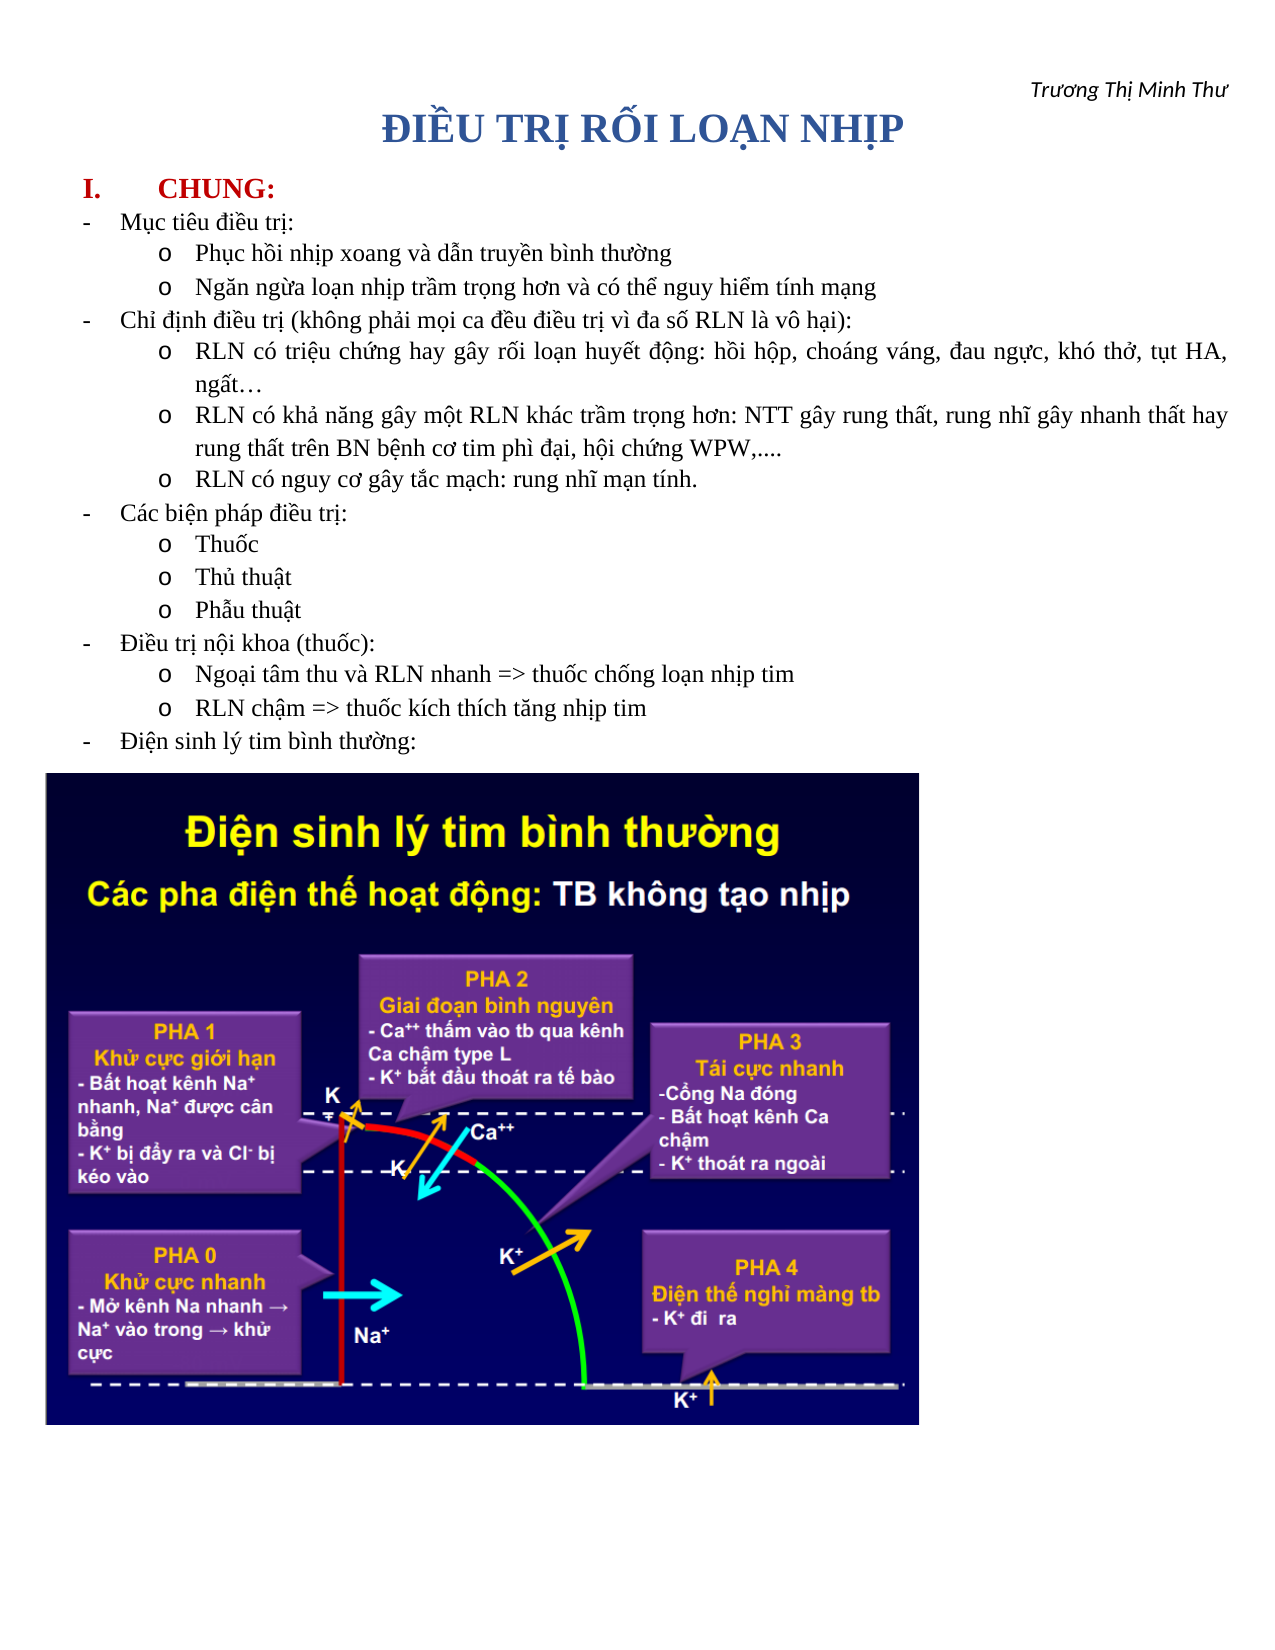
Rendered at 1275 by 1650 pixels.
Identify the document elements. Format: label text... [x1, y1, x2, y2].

list Phẫu thuật [157, 595, 1230, 626]
list Các biện pháp điều trị: [82, 498, 1230, 526]
list Phục hồi nhịp xoang và dẫn truyền bình thường [157, 238, 1230, 269]
list RLN chậm => thuốc kích thích tăng nhịp tim [157, 693, 1230, 723]
list Điện sinh lý tim bình thường: [82, 726, 1230, 754]
list RLN có triệu chứng hay gây rối loạn huyết động: hồi hộp, choáng váng, đau ngực, khó thở, tụt HA, ngất… [157, 336, 1230, 398]
list RLN có nguy cơ gây tắc mạch: rung nhĩ mạn tính. [157, 464, 1230, 495]
list RLN có khả năng gây một RLN khác trầm trọng hơn: NTT gây rung thất, rung nhĩ gây nhanh thất hay rung thất trên BN bệnh cơ tim phì đại, hội chứng WPW,.... [157, 400, 1230, 462]
picture [45, 773, 920, 1425]
list Ngăn ngừa loạn nhịp trầm trọng hơn và có thể nguy hiểm tính mạng [157, 272, 1230, 303]
text ĐIỀU TRỊ RỐI LOẠN NHỊP [45, 103, 1230, 151]
list CHUNG: [82, 171, 1230, 205]
list Chỉ định điều trị (không phải mọi ca đều điều trị vì đa số RLN là vô hại): [82, 305, 1230, 334]
list Điều trị nội khoa (thuốc): [82, 628, 1230, 657]
list Ngoại tâm thu và RLN nhanh => thuốc chống loạn nhịp tim [157, 659, 1230, 690]
list Mục tiêu điều trị: [82, 207, 1230, 236]
list Thuốc [157, 529, 1230, 559]
list Thủ thuật [157, 562, 1230, 593]
